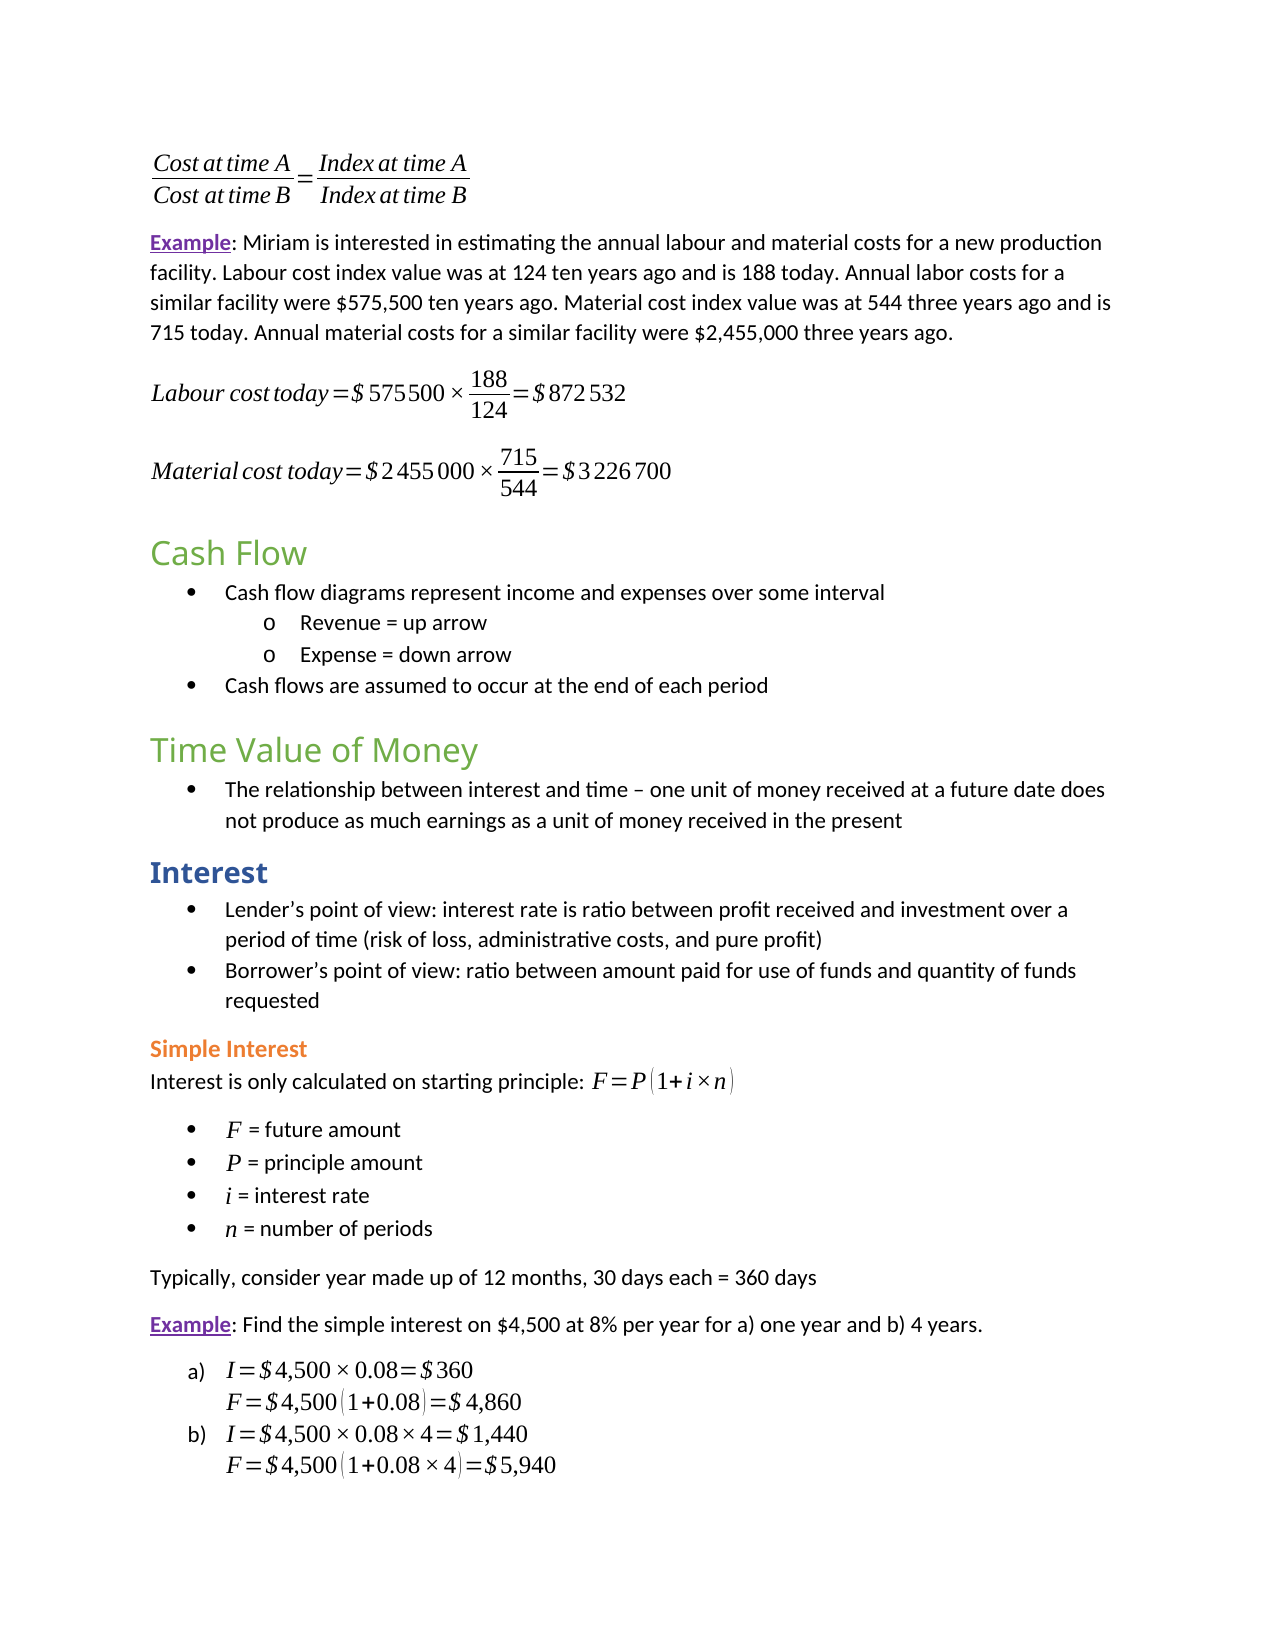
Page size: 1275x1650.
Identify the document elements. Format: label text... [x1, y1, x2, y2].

list = number of periods [187, 1214, 1125, 1244]
text Example: Miriam is interested in estimating the annual labour and material costs for a new production facility. Labour cost index value was at 124 ten years ago and is 188 today. Annual labor costs for a similar facility were $575,500 ten years ago. Material cost index value was at 544 three years ago and is 715 today. Annual material costs for a similar facility were $2,455,000 three years ago. [150, 228, 1125, 346]
list = future amount [187, 1115, 1125, 1146]
list Cash flows are assumed to occur at the end of each period [187, 671, 1125, 699]
list The relationship between interest and time – one unit of money received at a future date does not produce as much earnings as a unit of money received in the present [187, 776, 1125, 834]
subtitle Time Value of Money [150, 727, 1125, 772]
text Interest is only calculated on starting principle: [150, 1066, 1125, 1096]
list Revenue = up arrow [262, 608, 1125, 638]
text Example: Find the simple interest on $4,500 at 8% per year for a) one year and b) 4 years. [150, 1310, 1125, 1338]
text Typically, consider year made up of 12 months, 30 days each = 360 days [150, 1263, 1125, 1291]
subtitle Simple Interest [150, 1033, 1125, 1063]
list = interest rate [187, 1181, 1125, 1212]
list Borrower’s point of view: ratio between amount paid for use of funds and quantity of funds requested [187, 956, 1125, 1014]
subtitle Interest [150, 853, 1125, 892]
list Cash flow diagrams represent income and expenses over some interval [187, 578, 1125, 606]
subtitle Cash Flow [150, 529, 1125, 575]
list = principle amount [187, 1148, 1125, 1179]
list Lender’s point of view: interest rate is ratio between profit received and investment over a period of time (risk of loss, administrative costs, and pure profit) [187, 895, 1125, 954]
list Expense = down arrow [262, 640, 1125, 669]
